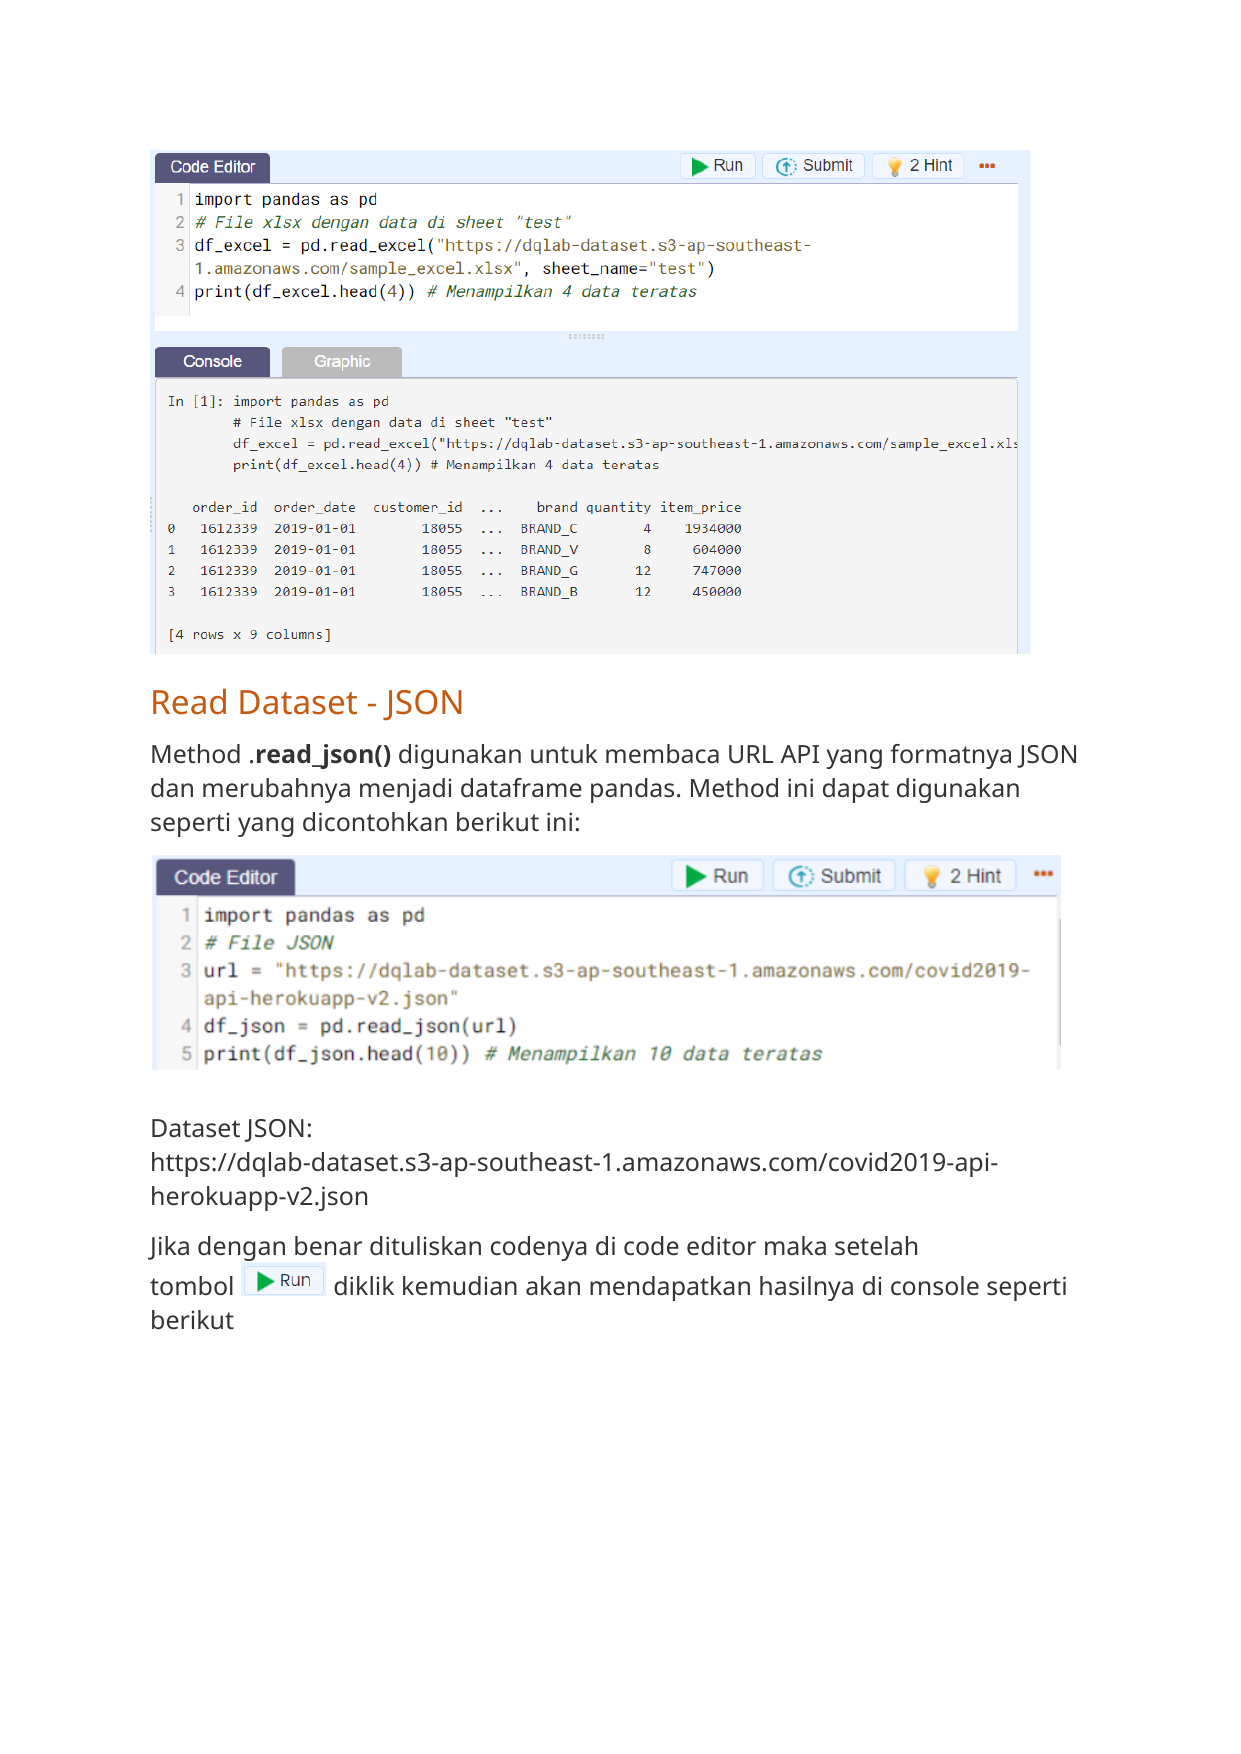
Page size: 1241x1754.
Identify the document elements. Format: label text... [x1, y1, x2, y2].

text Method .read_json() digunakan untuk membaca URL API yang formatnya JSON dan merubahnya menjadi dataframe pandas. Method ini dapat digunakan seperti yang dicontohkan berikut ini: [150, 737, 1090, 839]
text Dataset JSON: https://dqlab-dataset.s3-ap-southeast-1.amazonaws.com/covid2019-api-herokuapp-v2.json [150, 1111, 1090, 1213]
picture [241, 1262, 327, 1296]
picture [150, 150, 1031, 654]
text Jika dengan benar dituliskan codenya di code editor maka setelah tombol diklik kemudian akan mendapatkan hasilnya di console seperti berikut [150, 1229, 1090, 1337]
subtitle Read Dataset - JSON [150, 679, 1090, 724]
picture [150, 854, 1091, 1090]
